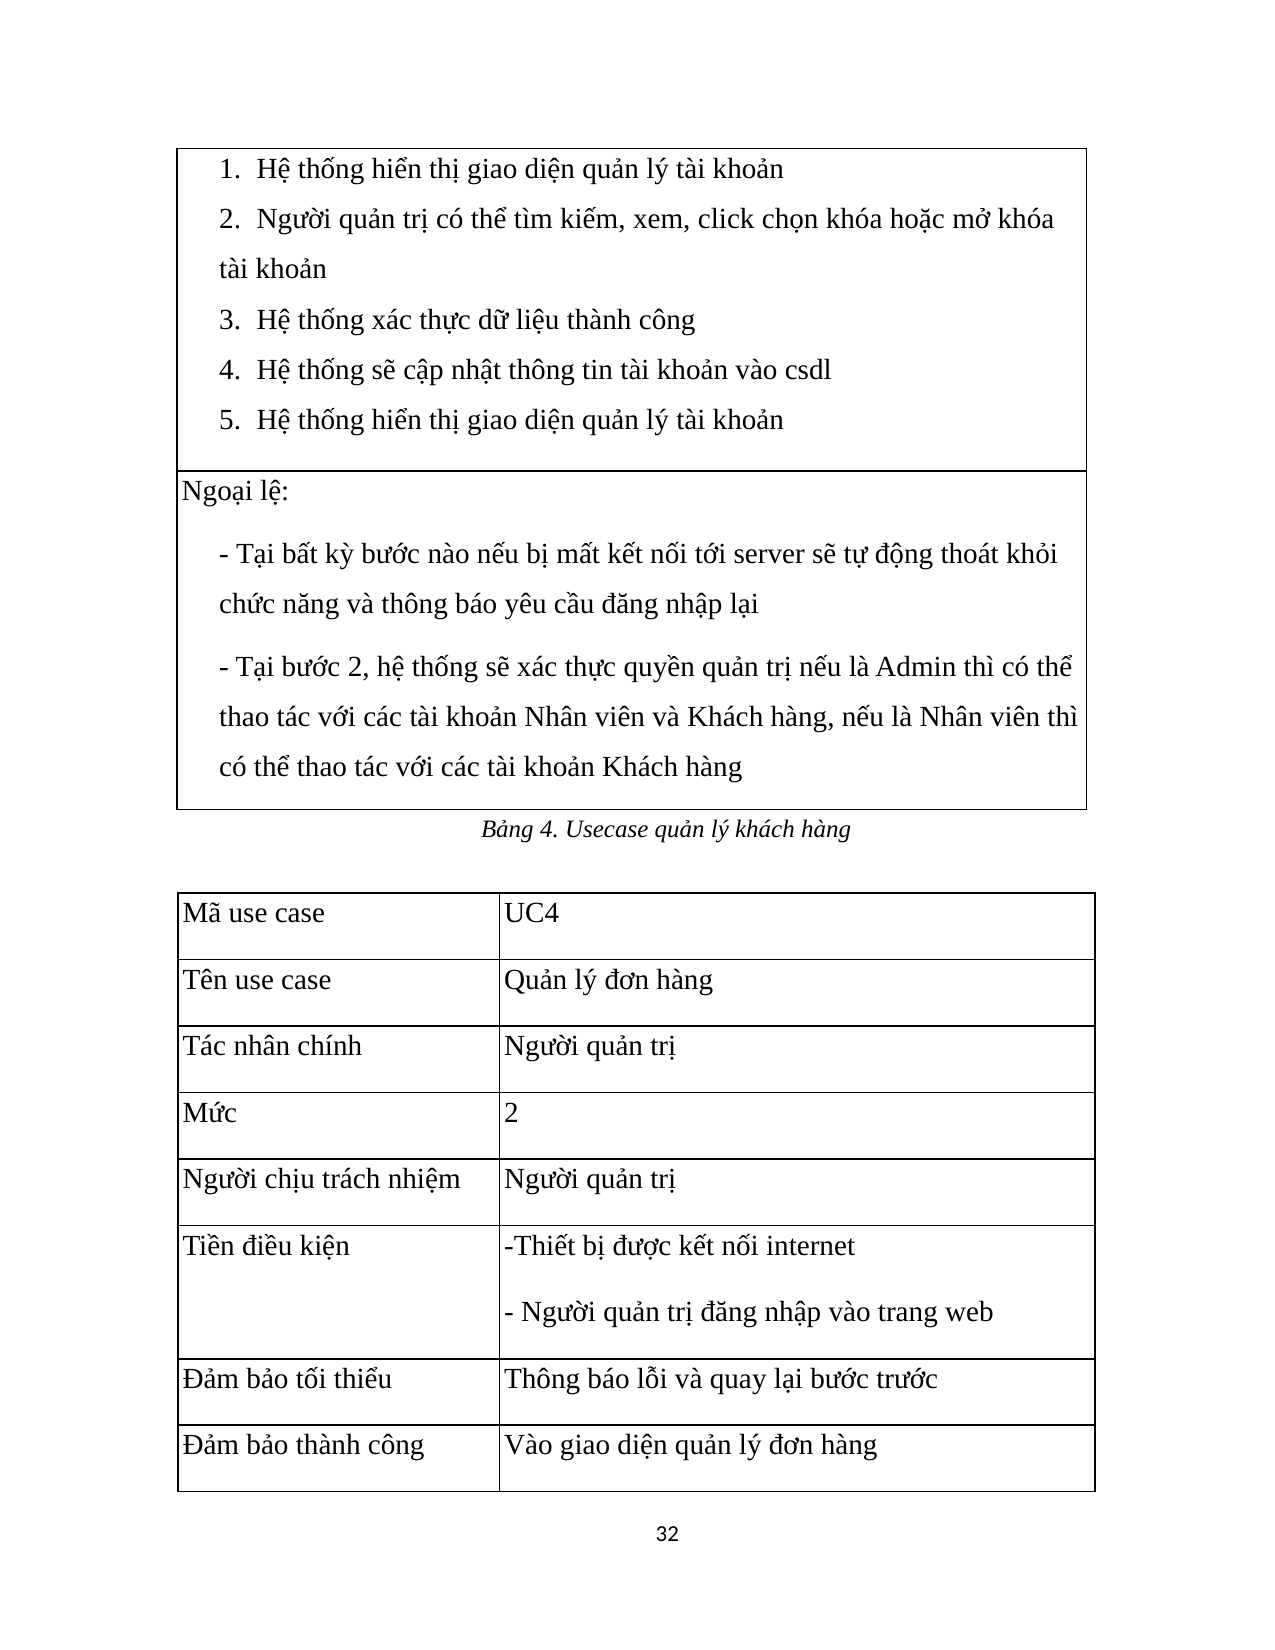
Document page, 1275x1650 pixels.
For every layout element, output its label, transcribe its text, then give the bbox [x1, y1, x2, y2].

table_cell Ngoại lệ: - Tại bất kỳ bước nào nếu bị mất kết nối tới server sẽ tự động thoát khỏi chức năng và thông báo yêu cầu đăng nhập lại - Tại bước 2, hệ thống sẽ xác thực quyền quản trị nếu là Admin thì có thể thao tác với các tài khoản Nhân viên và Khách hàng, nếu là Nhân viên thì có thể thao tác với các tài khoản Khách hàng [178, 472, 1086, 809]
table_cell Người chịu trách nhiệm [179, 1160, 499, 1224]
table_cell Tiền điều kiện [179, 1226, 499, 1358]
table_cell Người quản trị [500, 1160, 1094, 1224]
table_cell Thông báo lỗi và quay lại bước trước [500, 1360, 1094, 1424]
table_cell 2 [500, 1093, 1094, 1158]
table_cell Đảm bảo thành công [179, 1426, 499, 1491]
table_cell Đảm bảo tối thiểu [179, 1360, 499, 1424]
table_cell Quản lý đơn hàng [500, 960, 1094, 1025]
table_cell Tên use case [179, 960, 499, 1025]
table_cell Vào giao diện quản lý đơn hàng [500, 1426, 1094, 1491]
table_header UC4 [500, 894, 1094, 959]
table_cell Người quản trị [500, 1027, 1094, 1092]
table_cell Mức [179, 1093, 499, 1158]
table_cell -Thiết bị được kết nối internet - Người quản trị đăng nhập vào trang web [500, 1226, 1094, 1358]
table_cell Tác nhân chính [179, 1027, 499, 1092]
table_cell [178, 149, 1086, 470]
table_header Mã use case [179, 894, 499, 959]
